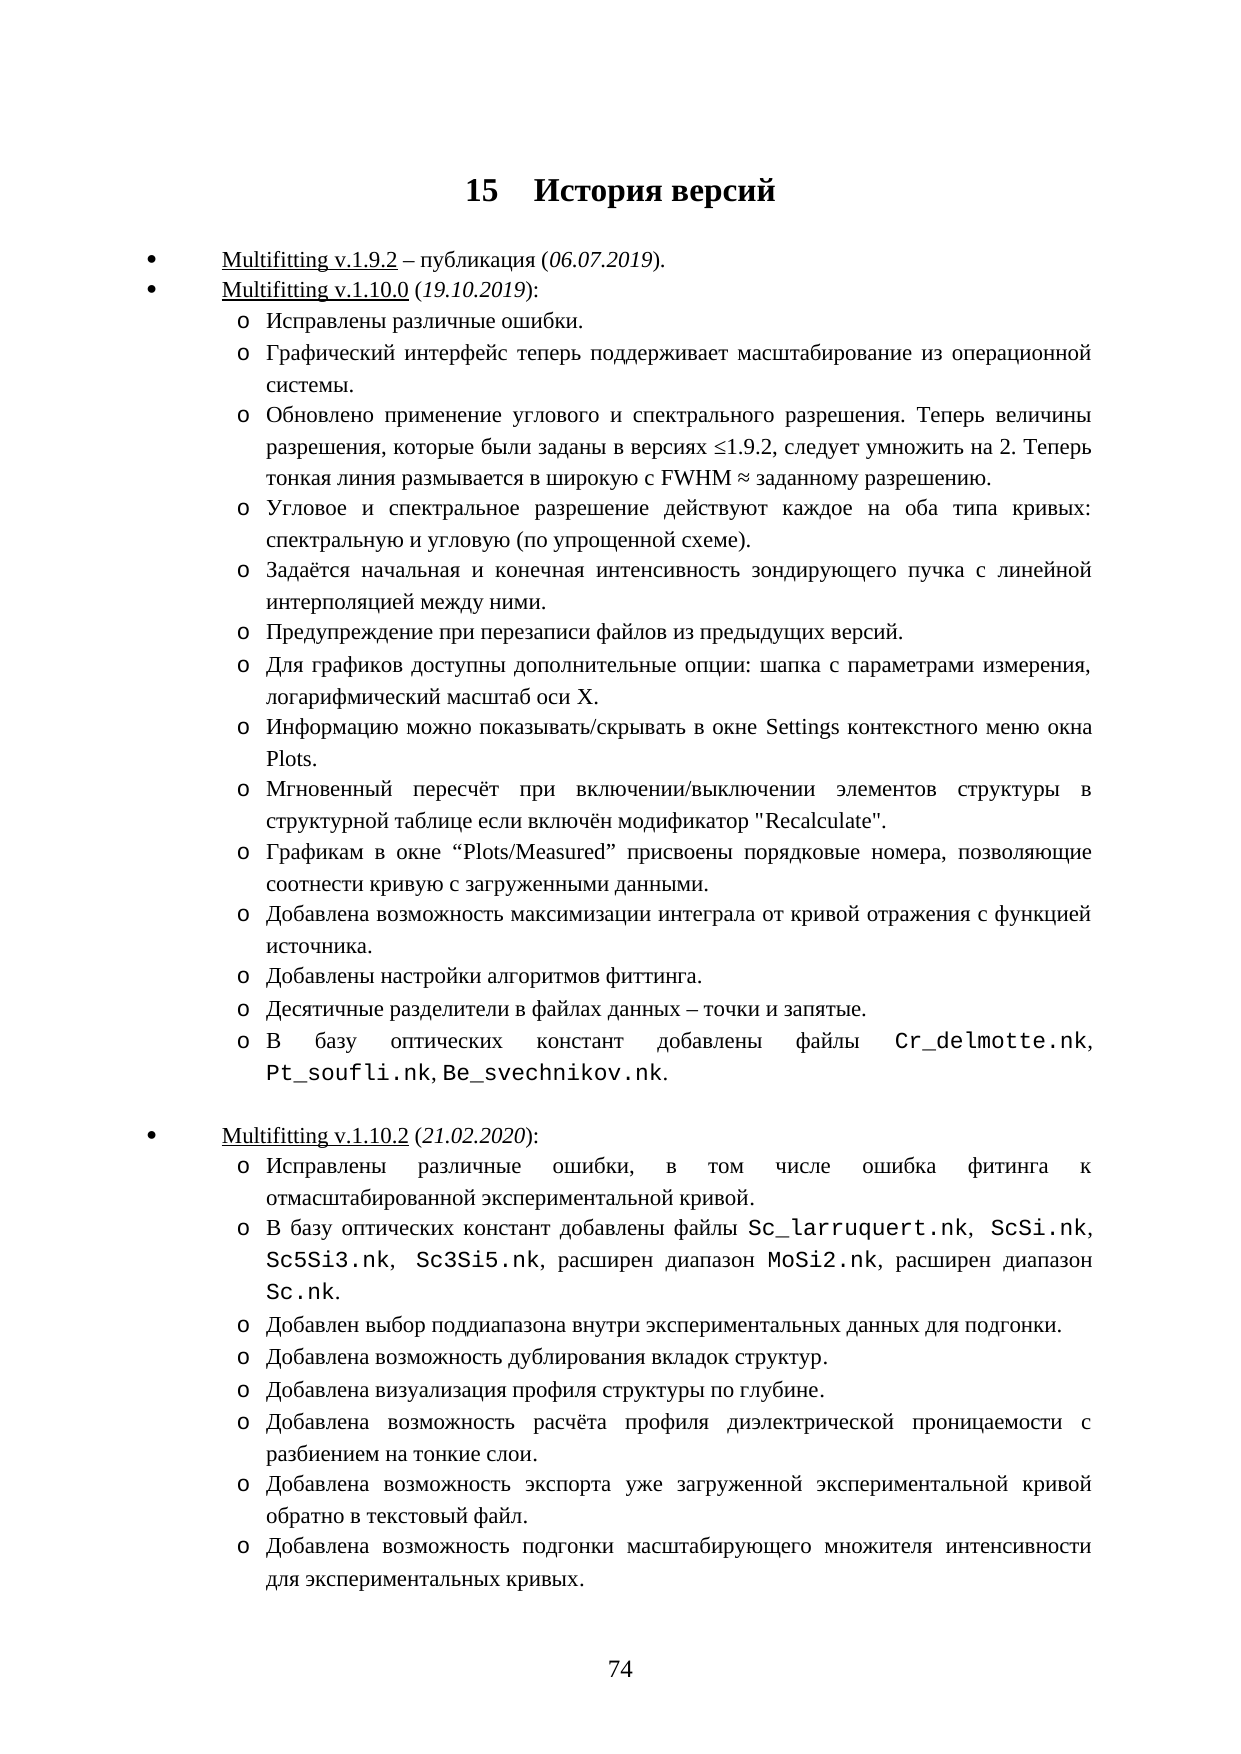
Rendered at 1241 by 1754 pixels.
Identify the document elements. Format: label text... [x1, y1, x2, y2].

list Информацию можно показывать/скрывать в окне Settings контекстного меню окна Plots. [236, 713, 1093, 772]
list Добавлена возможность максимизации интеграла от кривой отражения с функцией источника. [236, 900, 1093, 958]
list Добавлена возможность расчёта профиля диэлектрической проницаемости с разбиением на тонкие слои. [236, 1408, 1093, 1466]
list Multifitting v.1.9.2 – публикация (06.07.2019). [148, 246, 1093, 273]
list Для графиков доступны дополнительные опции: шапка с параметрами измерения, логарифмический масштаб оси X. [236, 651, 1093, 709]
list В базу оптических констант добавлены файлы Cr_delmotte.nk, Pt_soufli.nk, Be_svechnikov.nk. [236, 1027, 1093, 1087]
list Обновлено применение углового и спектрального разрешения. Теперь величины разрешения, которые были заданы в версиях ≤1.9.2, следует умножить на 2. Теперь тонкая линия размывается в широкую с FWHM ≈ заданному разрешению. [236, 401, 1093, 490]
list Исправлены различные ошибки. [236, 307, 1093, 335]
list Добавлены настройки алгоритмов фиттинга. [236, 962, 1093, 991]
list В базу оптических констант добавлены файлы Sc_larruquert.nk, ScSi.nk, Sc5Si3.nk, Sc3Si5.nk, расширен диапазон MoSi2.nk, расширен диапазон Sc.nk. [236, 1214, 1093, 1307]
list Предупреждение при перезаписи файлов из предыдущих версий. [236, 618, 1093, 647]
list Угловое и спектральное разрешение действуют каждое на оба типа кривых: спектральную и угловую (по упрощенной схеме). [236, 494, 1093, 552]
list Мгновенный пересчёт при включении/выключении элементов структуры в структурной таблице если включён модификатор "Recalculate". [236, 775, 1093, 834]
list Добавлен выбор поддиапазона внутри экспериментальных данных для подгонки. [236, 1311, 1093, 1339]
subtitle История версий [148, 170, 1093, 209]
list Графикам в окне “Plots/Measured” присвоены порядковые номера, позволяющие соотнести кривую с загруженными данными. [236, 838, 1093, 896]
list Задаётся начальная и конечная интенсивность зондирующего пучка с линейной интерполяцией между ними. [236, 556, 1093, 614]
list Добавлена возможность экспорта уже загруженной экспериментальной кривой обратно в текстовый файл. [236, 1470, 1093, 1529]
list Multifitting v.1.10.0 (19.10.2019): [148, 276, 1093, 303]
list Добавлена визуализация профиля структуры по глубине. [236, 1376, 1093, 1404]
list Добавлена возможность дублирования вкладок структур. [236, 1343, 1093, 1371]
list Исправлены различные ошибки, в том числе ошибка фитинга к отмасштабированной экспериментальной кривой. [236, 1152, 1093, 1210]
list Графический интерфейс теперь поддерживает масштабирование из операционной системы. [236, 339, 1093, 397]
list Multifitting v.1.10.2 (21.02.2020): [148, 1122, 1093, 1148]
list Добавлена возможность подгонки масштабирующего множителя интенсивности для экспериментальных кривых. [236, 1533, 1093, 1591]
list Десятичные разделители в файлах данных – точки и запятые. [236, 995, 1093, 1023]
